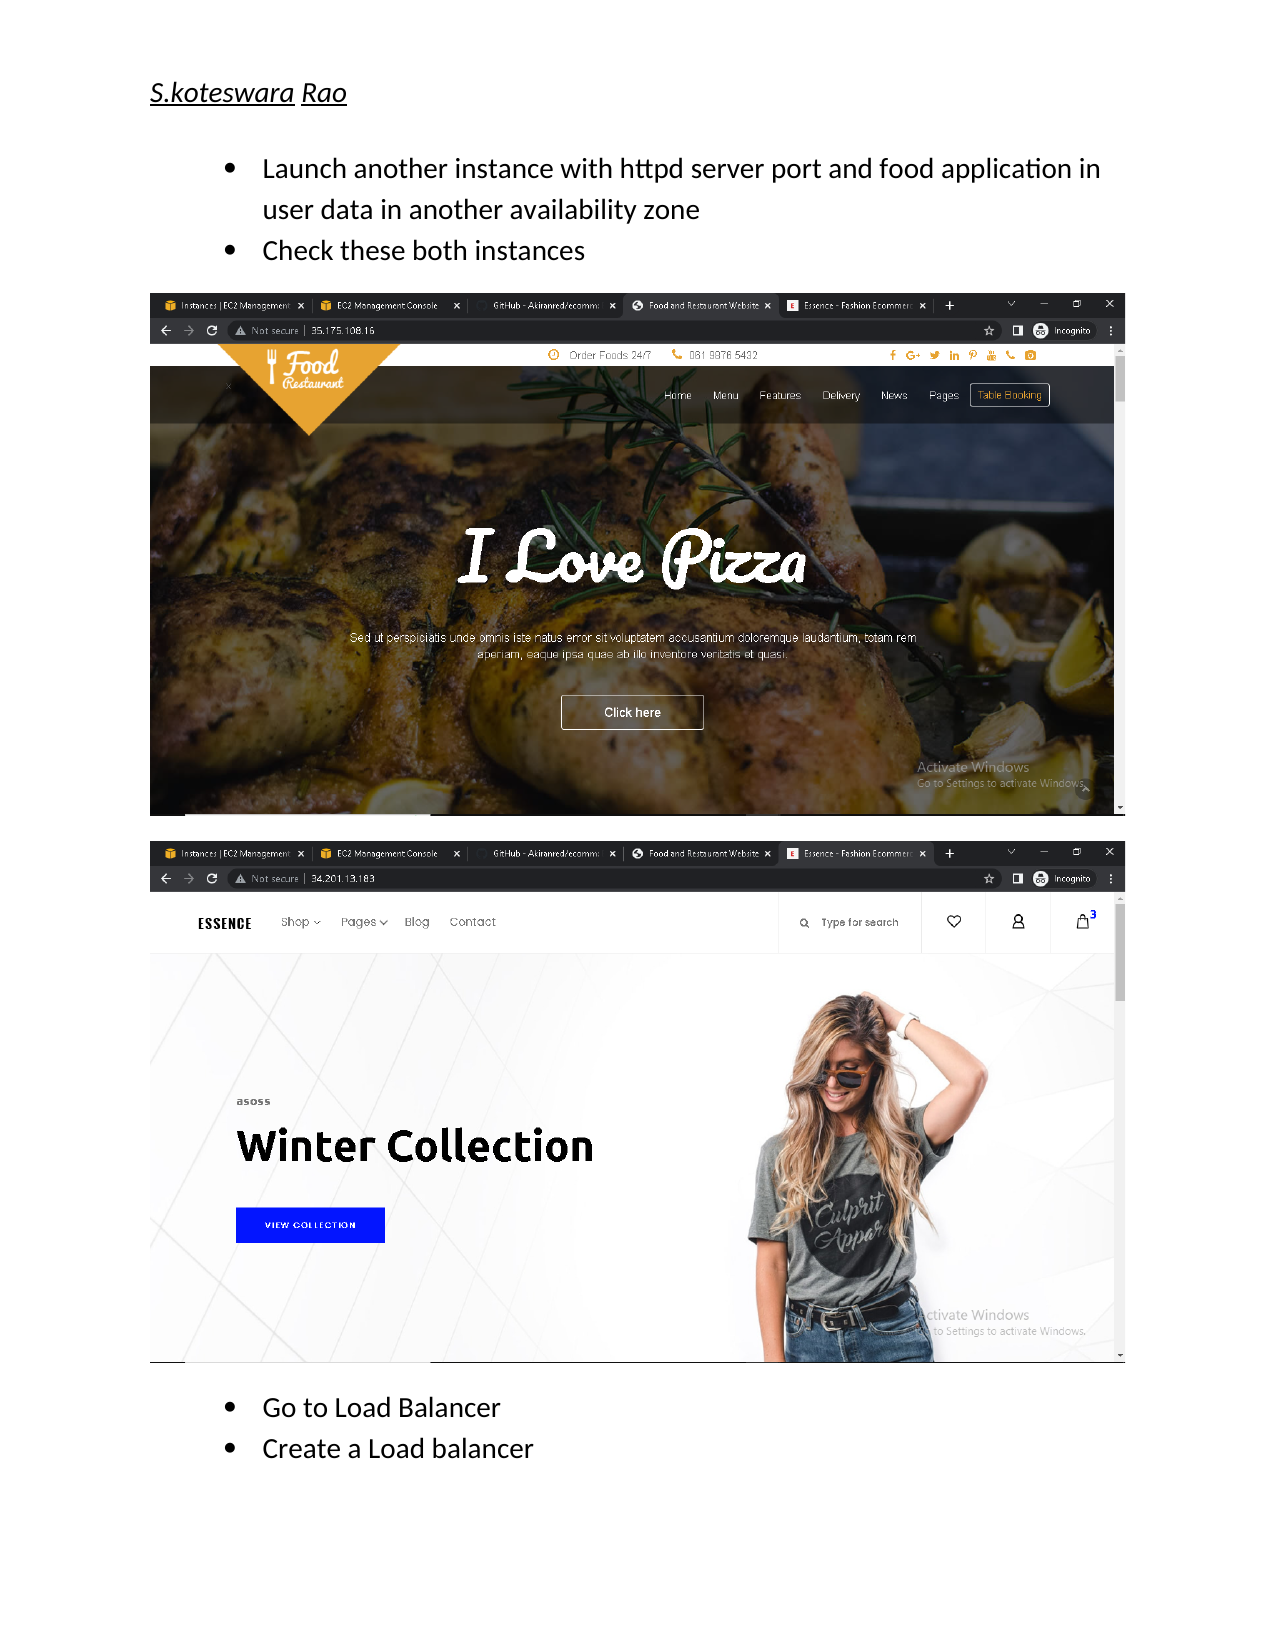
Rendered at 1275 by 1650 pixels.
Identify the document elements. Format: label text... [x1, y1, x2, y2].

picture [150, 841, 1125, 1363]
list Create a Load balancer [225, 1430, 1125, 1465]
list Check these both instances [225, 232, 1125, 267]
list Launch another instance with httpd server port and food application in user data in another availability zone [225, 150, 1125, 227]
list Go to Load Balancer [225, 1389, 1125, 1424]
picture [150, 293, 1125, 816]
